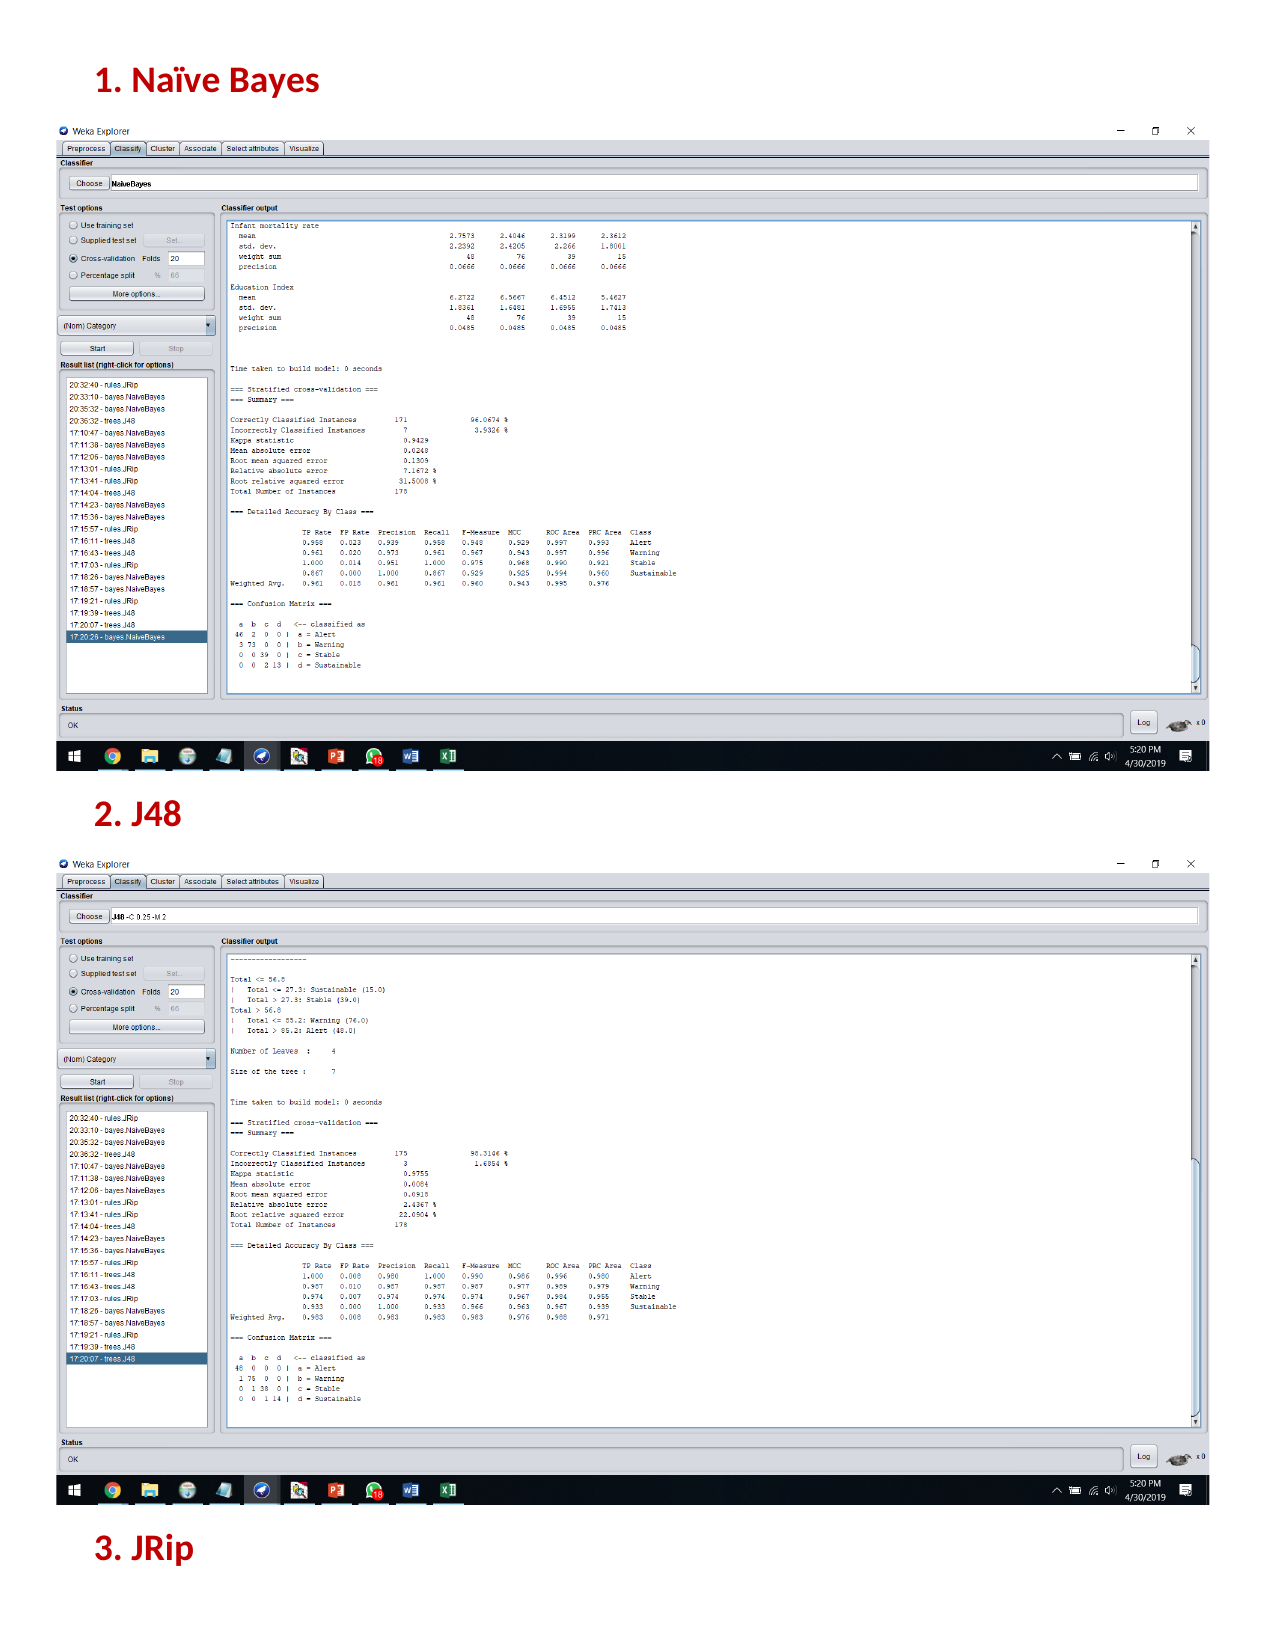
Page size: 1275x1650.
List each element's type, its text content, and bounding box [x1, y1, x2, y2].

picture [56, 856, 1210, 1505]
list JRip [94, 1523, 1209, 1569]
list Naïve Bayes [94, 56, 1209, 102]
list J48 [94, 790, 1209, 836]
picture [56, 122, 1210, 771]
